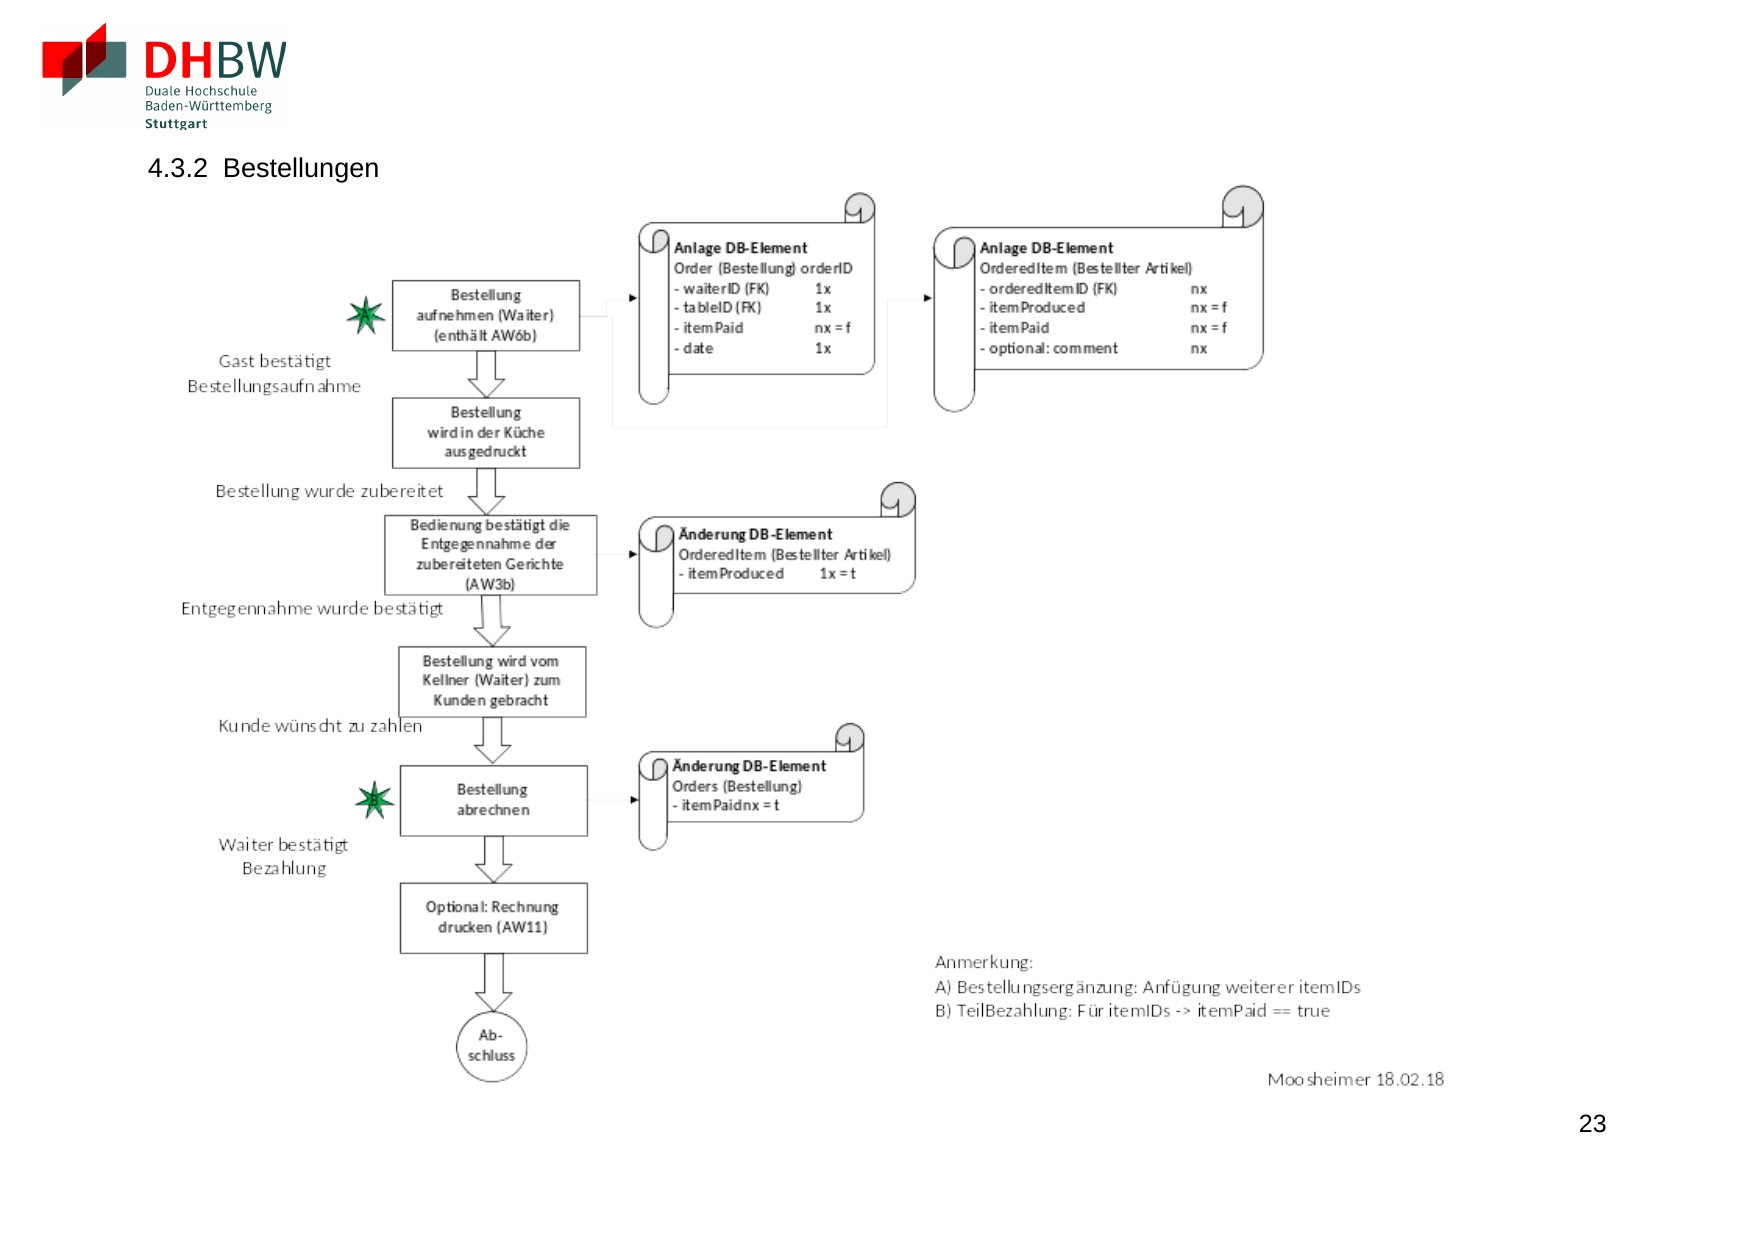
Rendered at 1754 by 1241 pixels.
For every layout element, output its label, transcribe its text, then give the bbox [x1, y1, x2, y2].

picture [39, 20, 286, 130]
subtitle Bestellungen [148, 152, 1606, 183]
